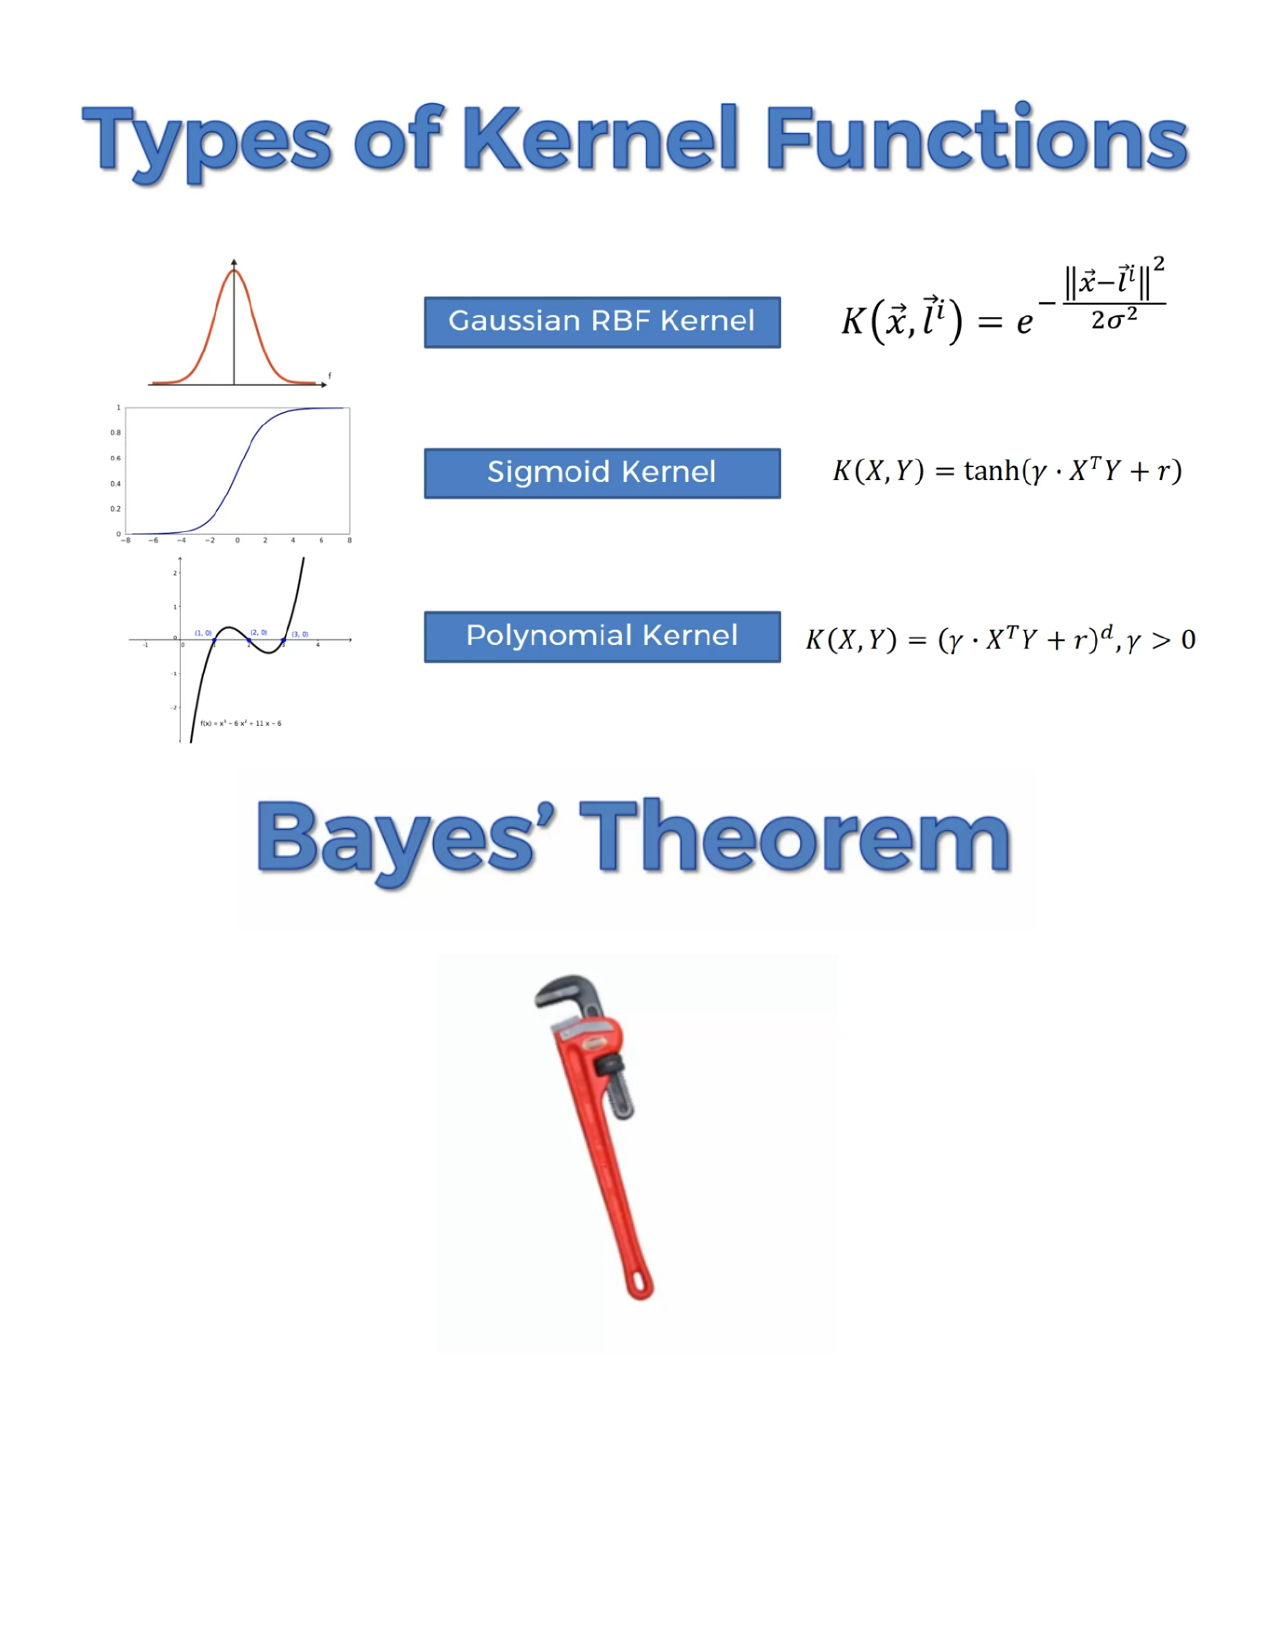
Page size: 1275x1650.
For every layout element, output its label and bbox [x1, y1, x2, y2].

picture [436, 954, 839, 1354]
picture [237, 769, 1038, 930]
picture [75, 75, 1200, 222]
picture [75, 246, 1200, 745]
